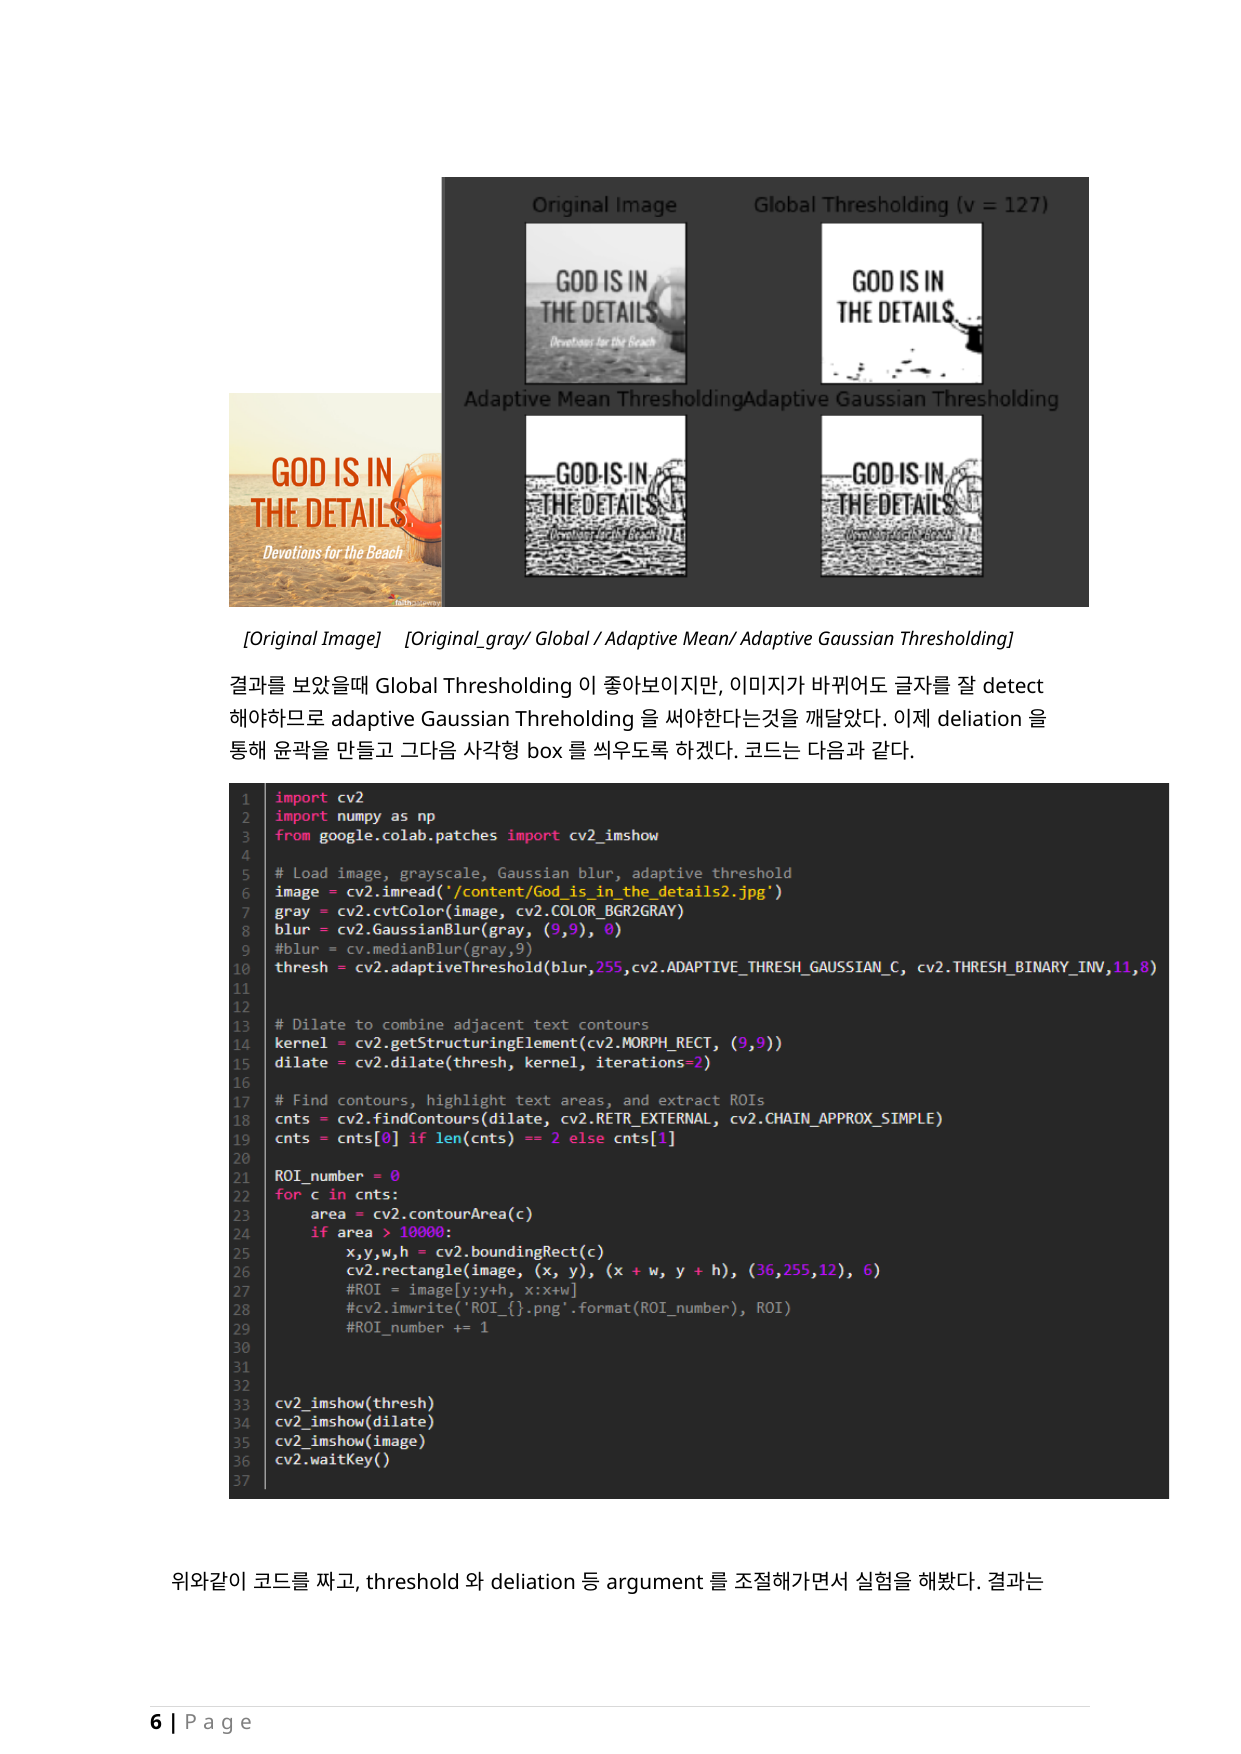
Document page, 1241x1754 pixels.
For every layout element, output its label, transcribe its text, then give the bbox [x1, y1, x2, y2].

list 결과를 보았을때 Global Thresholding 이 좋아보이지만, 이미지가 바뀌어도 글자를 잘 detect 해야하므로 adaptive Gaussian Threholding 을 써야한다는것을 깨달았다. 이제 deliation 을 통해 윤곽을 만들고 그다음 사각형 box 를 씌우도록 하겠다. 코드는 다음과 같다. [229, 669, 1090, 765]
text [Original Image] [Original_gray/ Global / Adaptive Mean/ Adaptive Gaussian Thresholding] [150, 625, 1090, 651]
picture [229, 783, 1170, 1499]
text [150, 1565, 1090, 1595]
picture [229, 177, 1089, 607]
